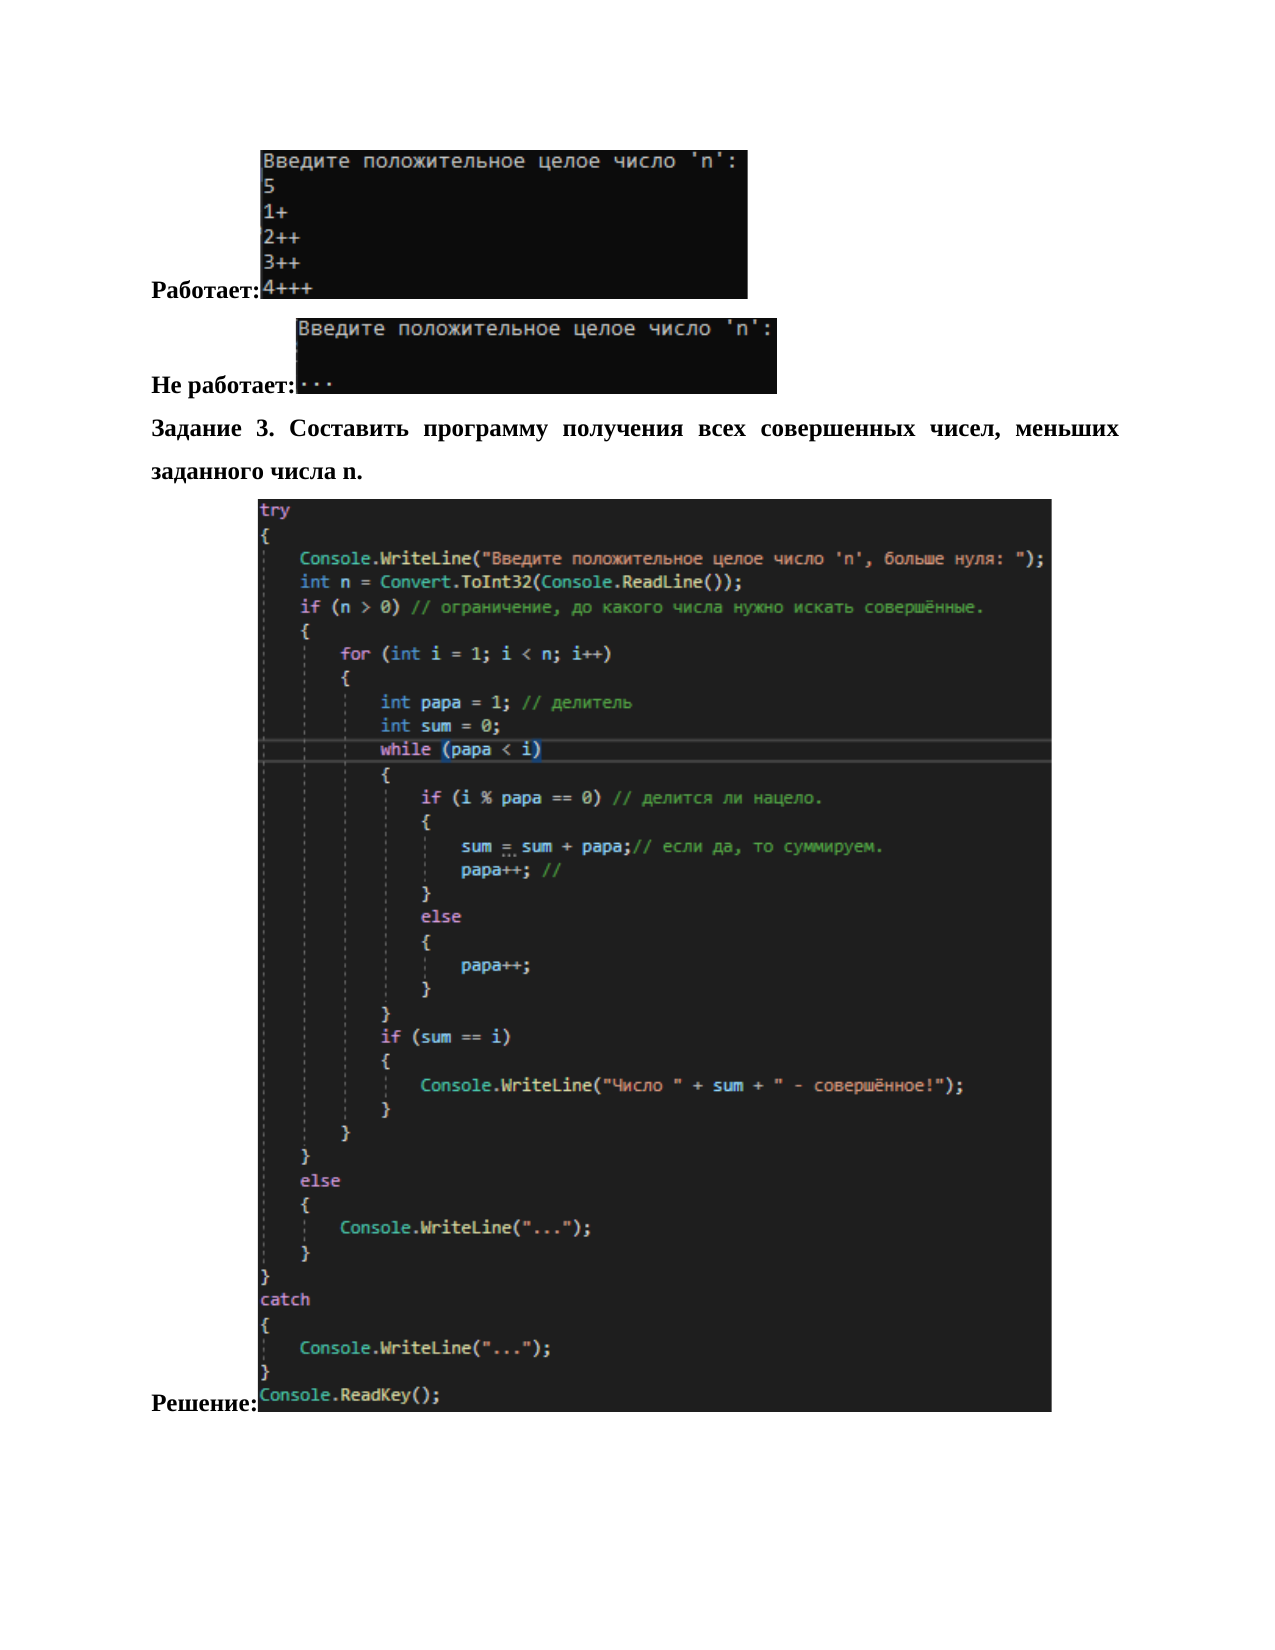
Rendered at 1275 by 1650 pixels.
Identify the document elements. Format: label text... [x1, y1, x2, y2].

picture [260, 150, 748, 299]
text Задание 3. Составить программу получения всех совершенных чисел, меньших заданного числа n. [151, 413, 1120, 485]
picture [257, 499, 1052, 1412]
picture [295, 318, 777, 394]
